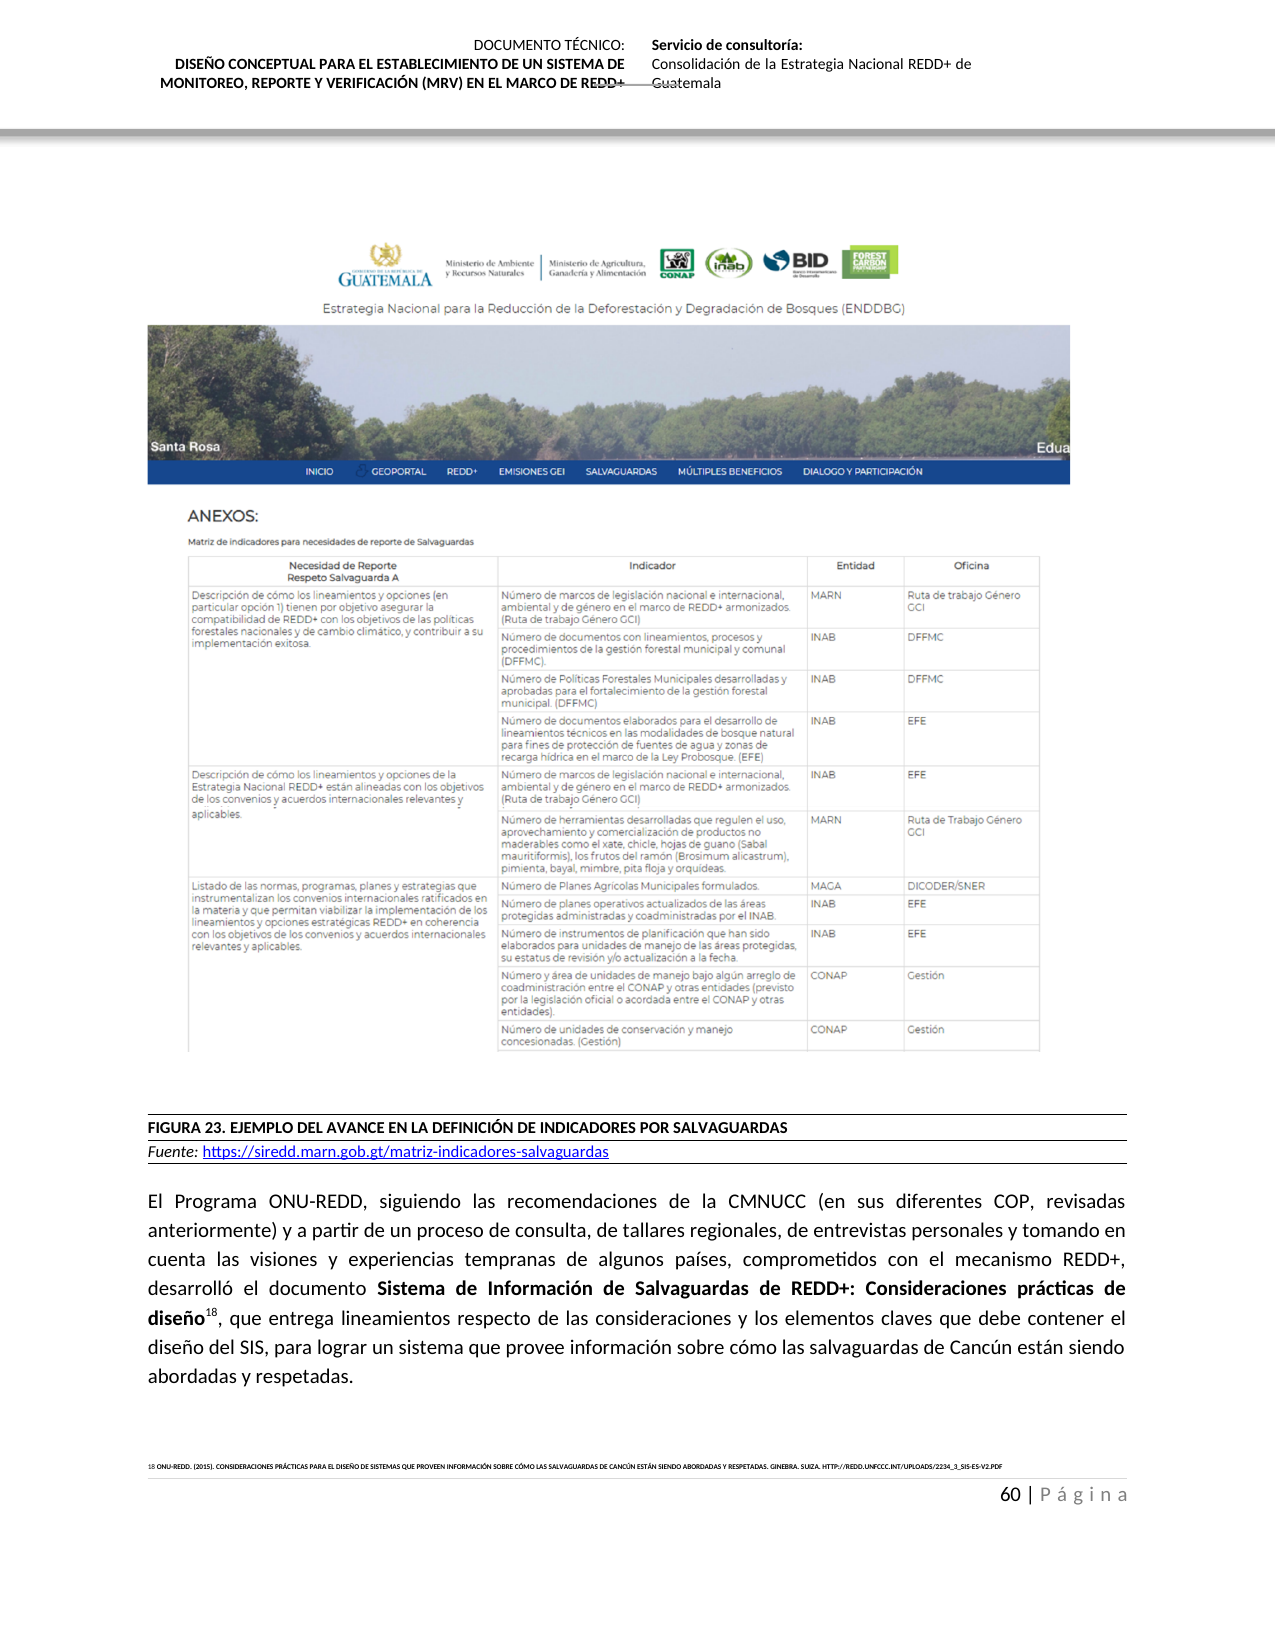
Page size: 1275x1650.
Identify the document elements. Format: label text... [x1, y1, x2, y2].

text El Programa ONU-REDD, siguiendo las recomendaciones de la CMNUCC (en sus diferentes COP, revisadas anteriormente) y a partir de un proceso de consulta, de tallares regionales, de entrevistas personales y tomando en cuenta las visiones y experiencias tempranas de algunos países, comprometidos con el mecanismo REDD+, desarrolló el documento Sistema de Información de Salvaguardas de REDD+: Consideraciones prácticas de diseño, que entrega lineamientos respecto de las consideraciones y los elementos claves que debe contener el diseño del SIS, para lograr un sistema que provee información sobre cómo las salvaguardas de Cancún están siendo abordadas y respetadas. [148, 1188, 1127, 1388]
text FIGURA 23. Ejemplo del avance en la definición de indicadores por Salvaguardas [148, 1115, 1127, 1140]
text Fuente: https://siredd.marn.gob.gt/matriz-indicadores-salvaguardas [148, 1141, 1127, 1163]
picture [147, 236, 1071, 1052]
